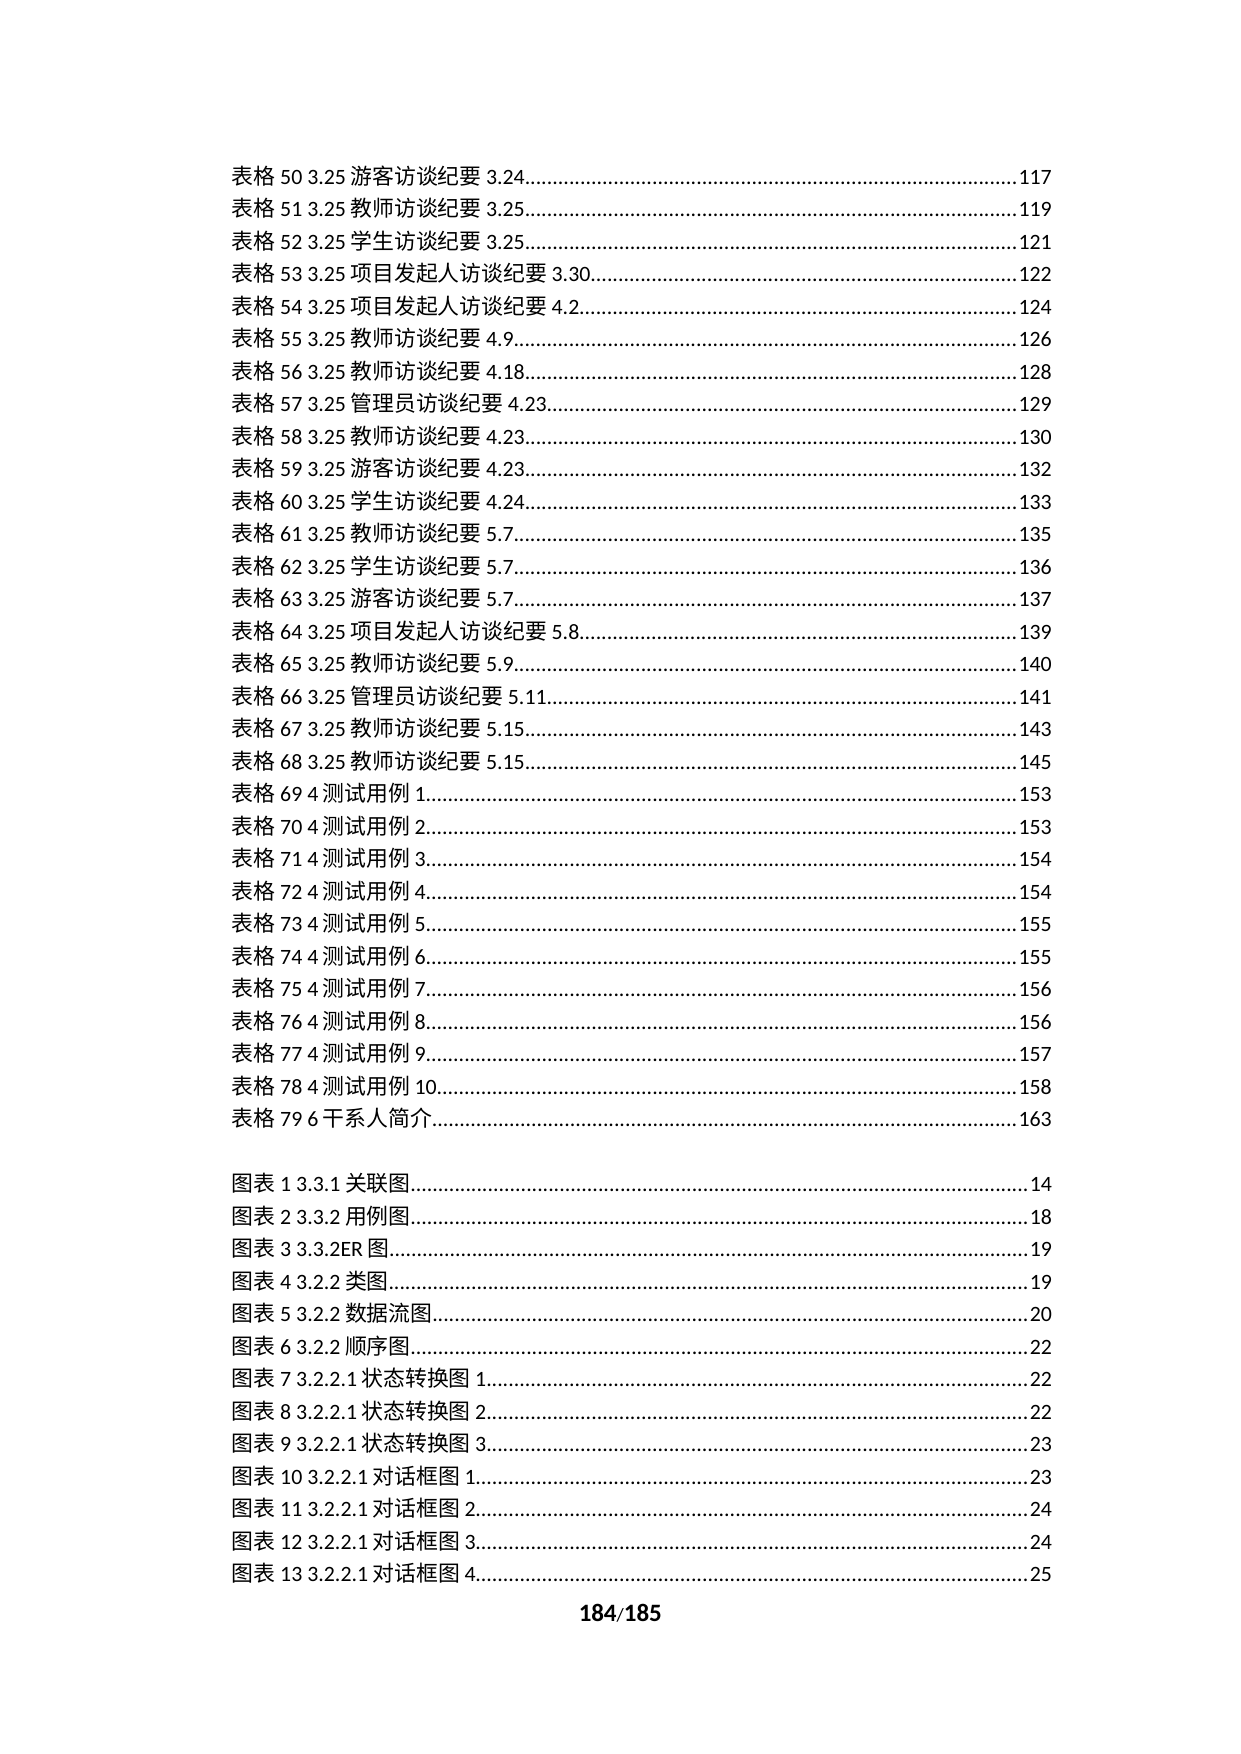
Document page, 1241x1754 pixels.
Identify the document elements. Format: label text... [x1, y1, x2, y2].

text 图表 1 3.3.1关联图 14 [231, 1166, 1053, 1198]
text 图表 13 3.2.2.1对话框图4 25 [231, 1556, 1053, 1588]
text 表格 54 3.25项目发起人访谈纪要4.2 124 [231, 288, 1053, 321]
text 表格 74 4测试用例6 155 [231, 938, 1053, 971]
text 图表 2 3.3.2用例图 18 [231, 1198, 1053, 1231]
text 表格 66 3.25管理员访谈纪要5.11 141 [231, 678, 1053, 711]
text 表格 72 4测试用例4 154 [231, 873, 1053, 906]
text 表格 62 3.25学生访谈纪要5.7 136 [231, 548, 1053, 581]
text 表格 70 4测试用例2 153 [231, 808, 1053, 841]
text 表格 75 4测试用例7 156 [231, 971, 1053, 1003]
text 表格 63 3.25游客访谈纪要5.7 137 [231, 581, 1053, 613]
text 表格 59 3.25游客访谈纪要4.23 132 [231, 451, 1053, 483]
text 图表 12 3.2.2.1对话框图3 24 [231, 1523, 1053, 1556]
text 表格 56 3.25教师访谈纪要4.18 128 [231, 353, 1053, 386]
text 表格 52 3.25学生访谈纪要3.25 121 [231, 223, 1053, 256]
text 表格 78 4测试用例10 158 [231, 1068, 1053, 1101]
text 表格 73 4测试用例5 155 [231, 906, 1053, 938]
text 表格 67 3.25教师访谈纪要5.15 143 [231, 711, 1053, 743]
text 表格 55 3.25教师访谈纪要4.9 126 [231, 321, 1053, 353]
text 表格 50 3.25游客访谈纪要3.24 117 [231, 158, 1053, 191]
text 图表 4 3.2.2类图 19 [231, 1263, 1053, 1296]
text 表格 71 4测试用例3 154 [231, 841, 1053, 873]
text 表格 76 4测试用例8 156 [231, 1003, 1053, 1036]
text 图表 7 3.2.2.1状态转换图1 22 [231, 1361, 1053, 1393]
text 图表 10 3.2.2.1对话框图1 23 [231, 1458, 1053, 1491]
text 图表 9 3.2.2.1状态转换图3 23 [231, 1426, 1053, 1458]
text 表格 57 3.25管理员访谈纪要4.23 129 [231, 386, 1053, 418]
text 表格 77 4测试用例9 157 [231, 1036, 1053, 1068]
text 表格 68 3.25教师访谈纪要5.15 145 [231, 743, 1053, 776]
text 表格 61 3.25教师访谈纪要5.7 135 [231, 516, 1053, 548]
text 图表 8 3.2.2.1状态转换图2 22 [231, 1393, 1053, 1426]
text 图表 6 3.2.2顺序图 22 [231, 1328, 1053, 1361]
text 图表 5 3.2.2数据流图 20 [231, 1296, 1053, 1328]
text 表格 58 3.25教师访谈纪要4.23 130 [231, 418, 1053, 451]
text 表格 64 3.25项目发起人访谈纪要5.8 139 [231, 613, 1053, 646]
text 表格 51 3.25教师访谈纪要3.25 119 [231, 191, 1053, 223]
text 表格 53 3.25项目发起人访谈纪要3.30 122 [231, 256, 1053, 288]
text 表格 79 6干系人简介 163 [231, 1101, 1053, 1133]
text 表格 69 4测试用例1 153 [231, 776, 1053, 808]
text 表格 65 3.25教师访谈纪要5.9 140 [231, 646, 1053, 678]
text 图表 11 3.2.2.1对话框图2 24 [231, 1491, 1053, 1523]
text 表格 60 3.25学生访谈纪要4.24 133 [231, 483, 1053, 516]
text 图表 3 3.3.2ER图 19 [231, 1231, 1053, 1263]
